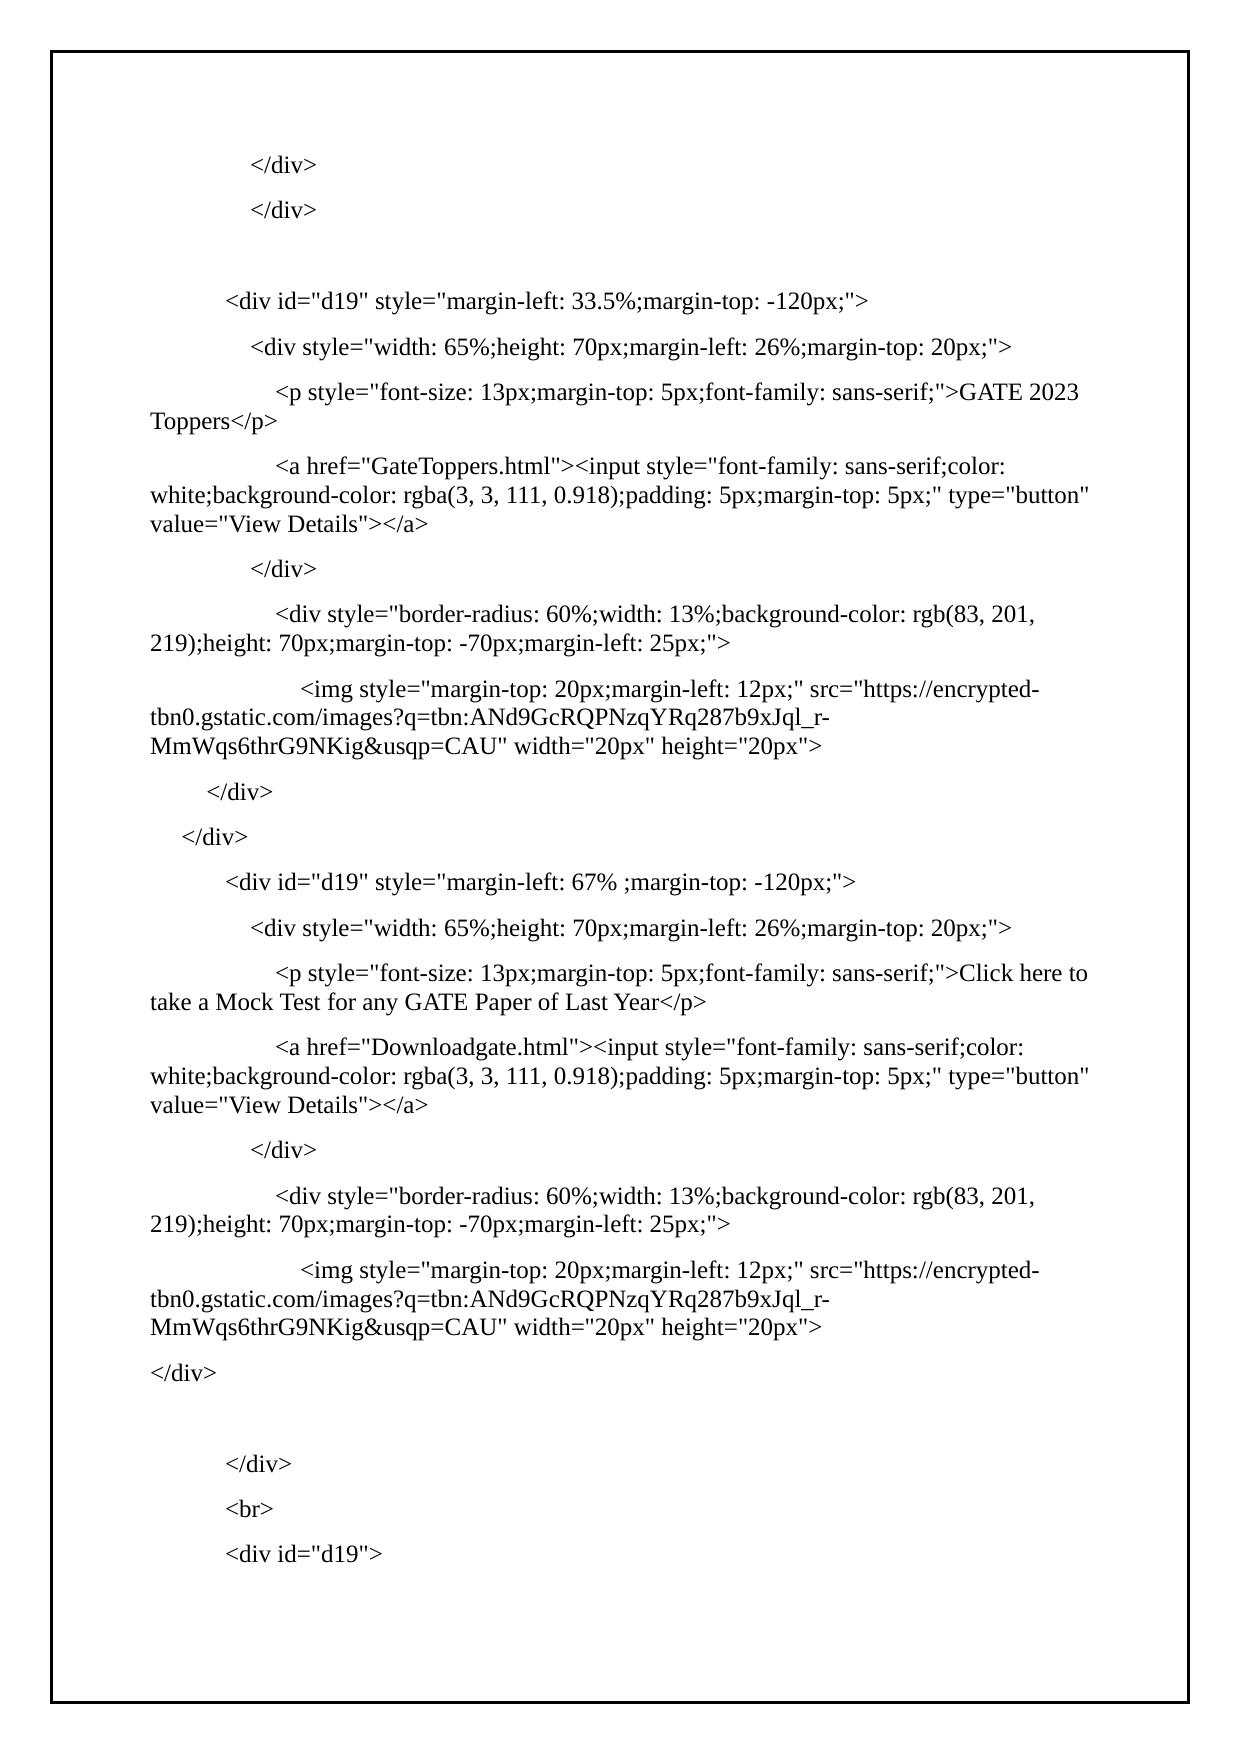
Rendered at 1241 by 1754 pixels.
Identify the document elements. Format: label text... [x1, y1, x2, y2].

text <div style="border-radius: 60%;width: 13%;background-color: rgb(83, 201, 219);height: 70px;margin-top: -70px;margin-left: 25px;"> [150, 599, 1090, 657]
text <div id="d19" style="margin-left: 67% ;margin-top: -120px;"> [150, 867, 1090, 896]
text </div> [150, 195, 1090, 224]
text <div id="d19" style="margin-left: 33.5%;margin-top: -120px;"> [150, 286, 1090, 315]
text </div> [150, 1449, 1090, 1477]
text <a href="Downloadgate.html"><input style="font-family: sans-serif;color: white;background-color: rgba(3, 3, 111, 0.918);padding: 5px;margin-top: 5px;" type="button" value="View Details"></a> [150, 1032, 1090, 1119]
text <div style="border-radius: 60%;width: 13%;background-color: rgb(83, 201, 219);height: 70px;margin-top: -70px;margin-left: 25px;"> [150, 1181, 1090, 1238]
text </div> [150, 150, 1090, 179]
text <a href="GateToppers.html"><input style="font-family: sans-serif;color: white;background-color: rgba(3, 3, 111, 0.918);padding: 5px;margin-top: 5px;" type="button" value="View Details"></a> [150, 451, 1090, 537]
text <p style="font-size: 13px;margin-top: 5px;font-family: sans-serif;">Click here to take a Mock Test for any GATE Paper of Last Year</p> [150, 958, 1090, 1016]
text </div> [150, 1358, 1090, 1387]
text </div> [150, 777, 1090, 805]
text </div> [150, 822, 1090, 851]
text <div style="width: 65%;height: 70px;margin-left: 26%;margin-top: 20px;"> [150, 332, 1090, 360]
text <br> [150, 1494, 1090, 1523]
text </div> [150, 554, 1090, 583]
text </div> [150, 1135, 1090, 1164]
text <p style="font-size: 13px;margin-top: 5px;font-family: sans-serif;">GATE 2023 Toppers</p> [150, 377, 1090, 434]
text <div id="d19"> [150, 1539, 1090, 1568]
text <div style="width: 65%;height: 70px;margin-left: 26%;margin-top: 20px;"> [150, 913, 1090, 942]
